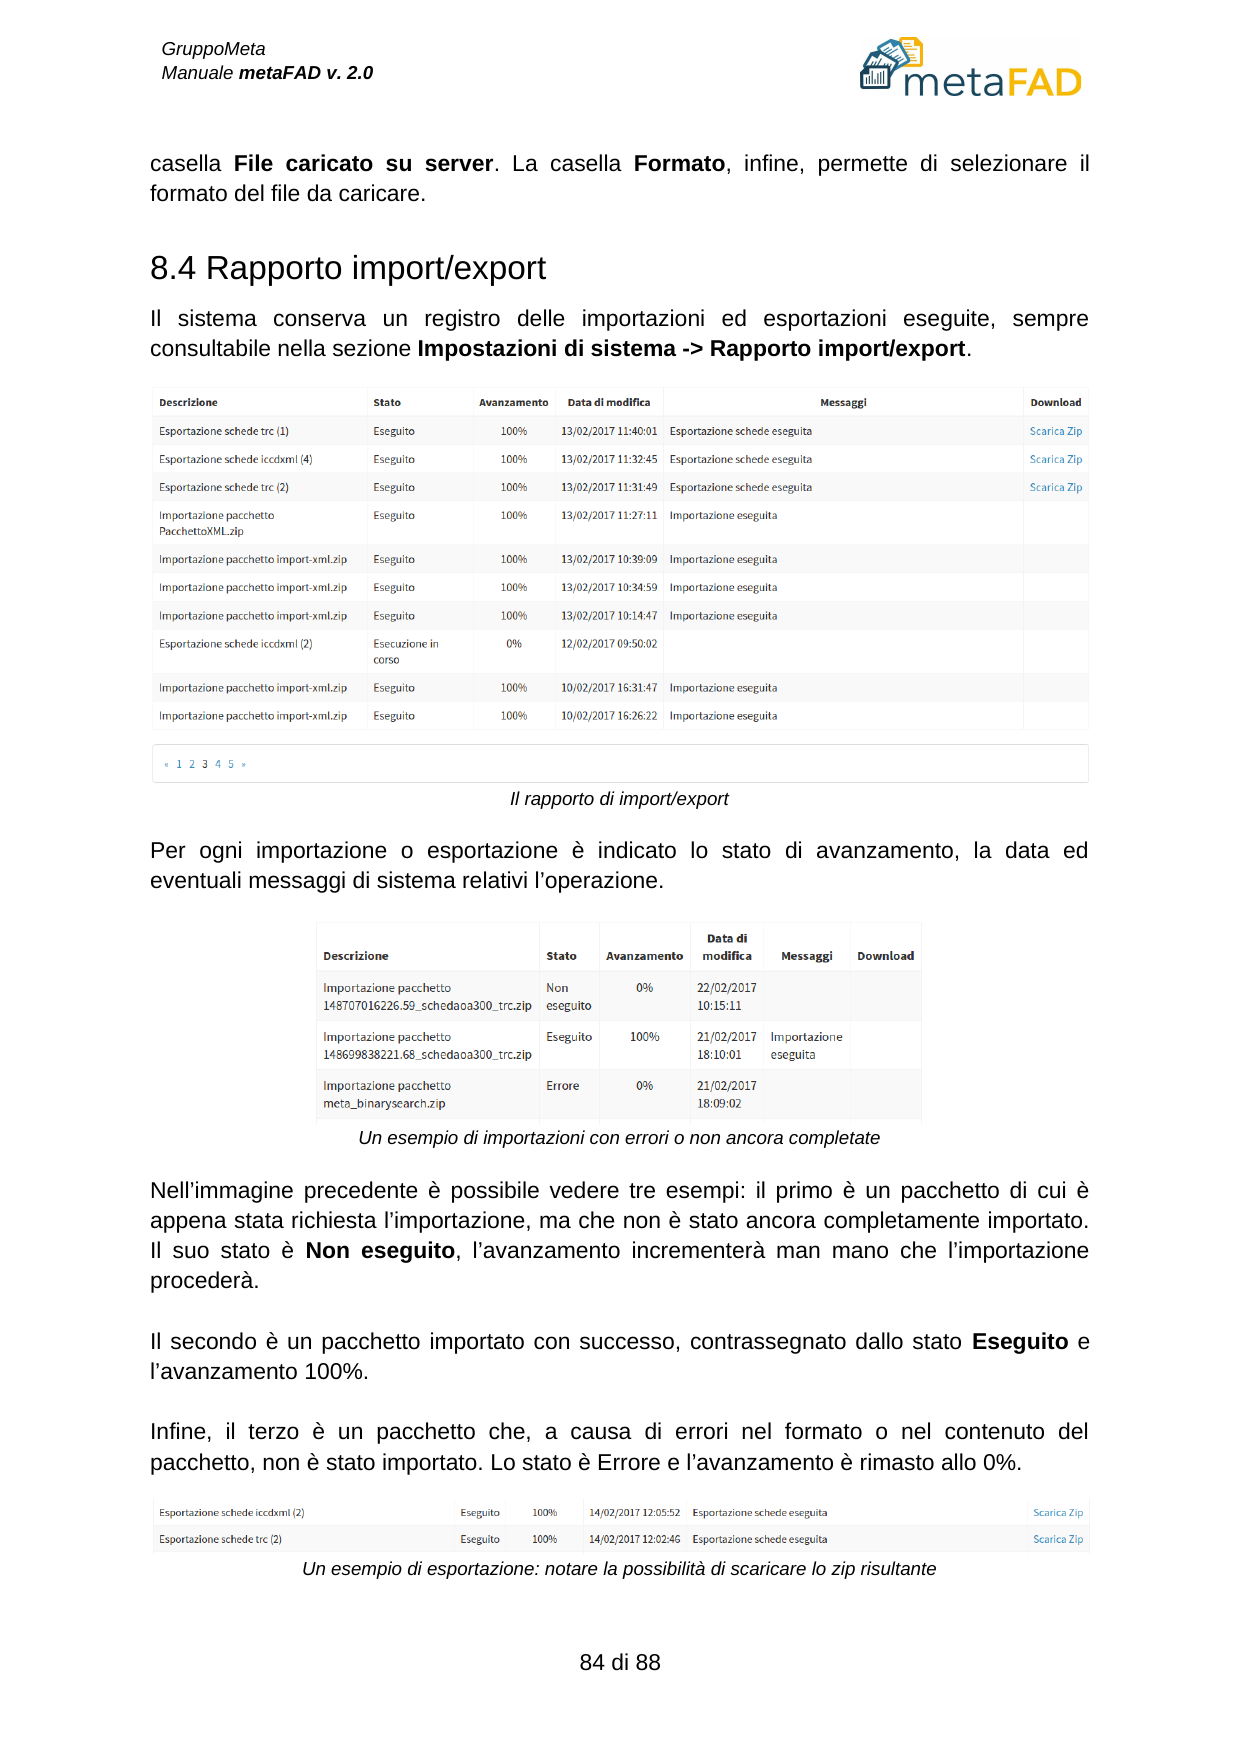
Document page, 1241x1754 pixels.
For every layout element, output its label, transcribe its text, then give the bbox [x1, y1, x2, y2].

text Nell’immagine precedente è possibile vedere tre esempi: il primo è un pacchetto di cui è appena stata richiesta l’importazione, ma che non è stato ancora completamente importato. Il suo stato è Non eseguito, l’avanzamento incrementerà man mano che l’importazione procederà. [150, 1177, 1090, 1293]
picture [150, 385, 1091, 784]
picture [150, 1499, 1091, 1554]
text Il secondo è un pacchetto importato con successo, contrassegnato dallo stato Eseguito e l’avanzamento 100%. [150, 1328, 1090, 1384]
picture [314, 918, 926, 1124]
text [150, 150, 1090, 207]
text Infine, il terzo è un pacchetto che, a causa di errori nel formato o nel contenuto del pacchetto, non è stato importato. Lo stato è Errore e l’avanzamento è rimasto allo 0%. [150, 1418, 1090, 1475]
text Il rapporto di import/export [150, 788, 1090, 809]
text Un esempio di esportazione: notare la possibilità di scaricare lo zip risultante [150, 1557, 1090, 1579]
text Un esempio di importazioni con errori o non ancora completate [150, 1127, 1090, 1148]
picture [860, 37, 1082, 96]
subtitle 8.4 Rapporto import/export [150, 248, 1090, 286]
text Per ogni importazione o esportazione è indicato lo stato di avanzamento, la data ed eventuali messaggi di sistema relativi l’operazione. [150, 837, 1090, 894]
text Il sistema conserva un registro delle importazioni ed esportazioni eseguite, sempre consultabile nella sezione Impostazioni di sistema -> Rapporto import/export. [150, 304, 1090, 361]
